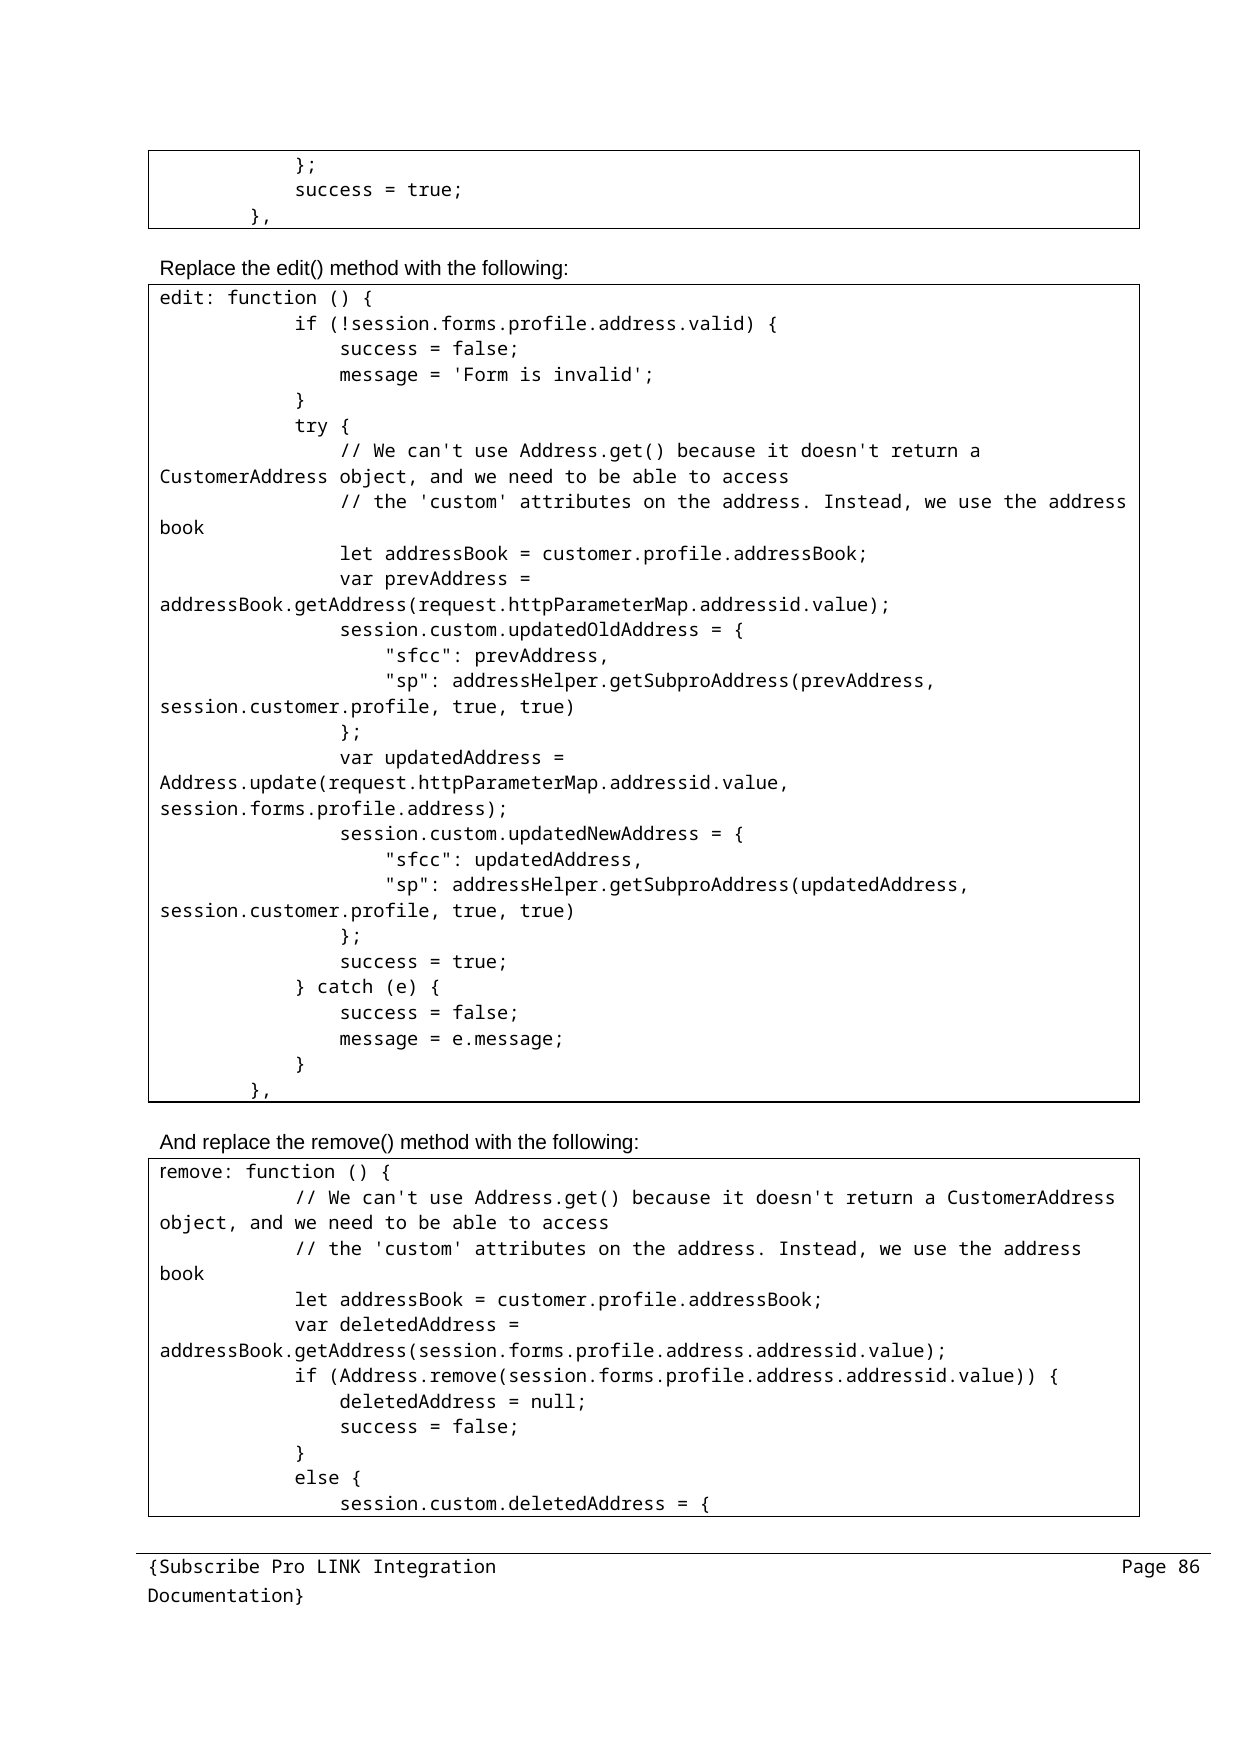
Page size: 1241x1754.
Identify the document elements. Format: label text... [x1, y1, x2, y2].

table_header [149, 151, 1139, 228]
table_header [149, 1159, 1139, 1516]
text And replace the remove() method with the following: [159, 1130, 1128, 1154]
table_header edit: function () { if (!session.forms.profile.address.valid) { success = false; message = 'Form is invalid'; } try { // We can't use Address.get() because it doesn't return a CustomerAddress object, and we need to be able to access // the 'custom' attributes on the address. Instead, we use the address book let addressBook = customer.profile.addressBook; var prevAddress = addressBook.getAddress(request.httpParameterMap.addressid.value); session.custom.updatedOldAddress = { "sfcc": prevAddress, "sp": addressHelper.getSubproAddress(prevAddress, session.customer.profile, true, true) }; var updatedAddress = Address.update(request.httpParameterMap.addressid.value, session.forms.profile.address); session.custom.updatedNewAddress = { "sfcc": updatedAddress, "sp": addressHelper.getSubproAddress(updatedAddress, session.customer.profile, true, true) }; success = true; } catch (e) { success = false; message = e.message; } }, [149, 285, 1139, 1101]
text Replace the edit() method with the following: [159, 256, 1128, 280]
